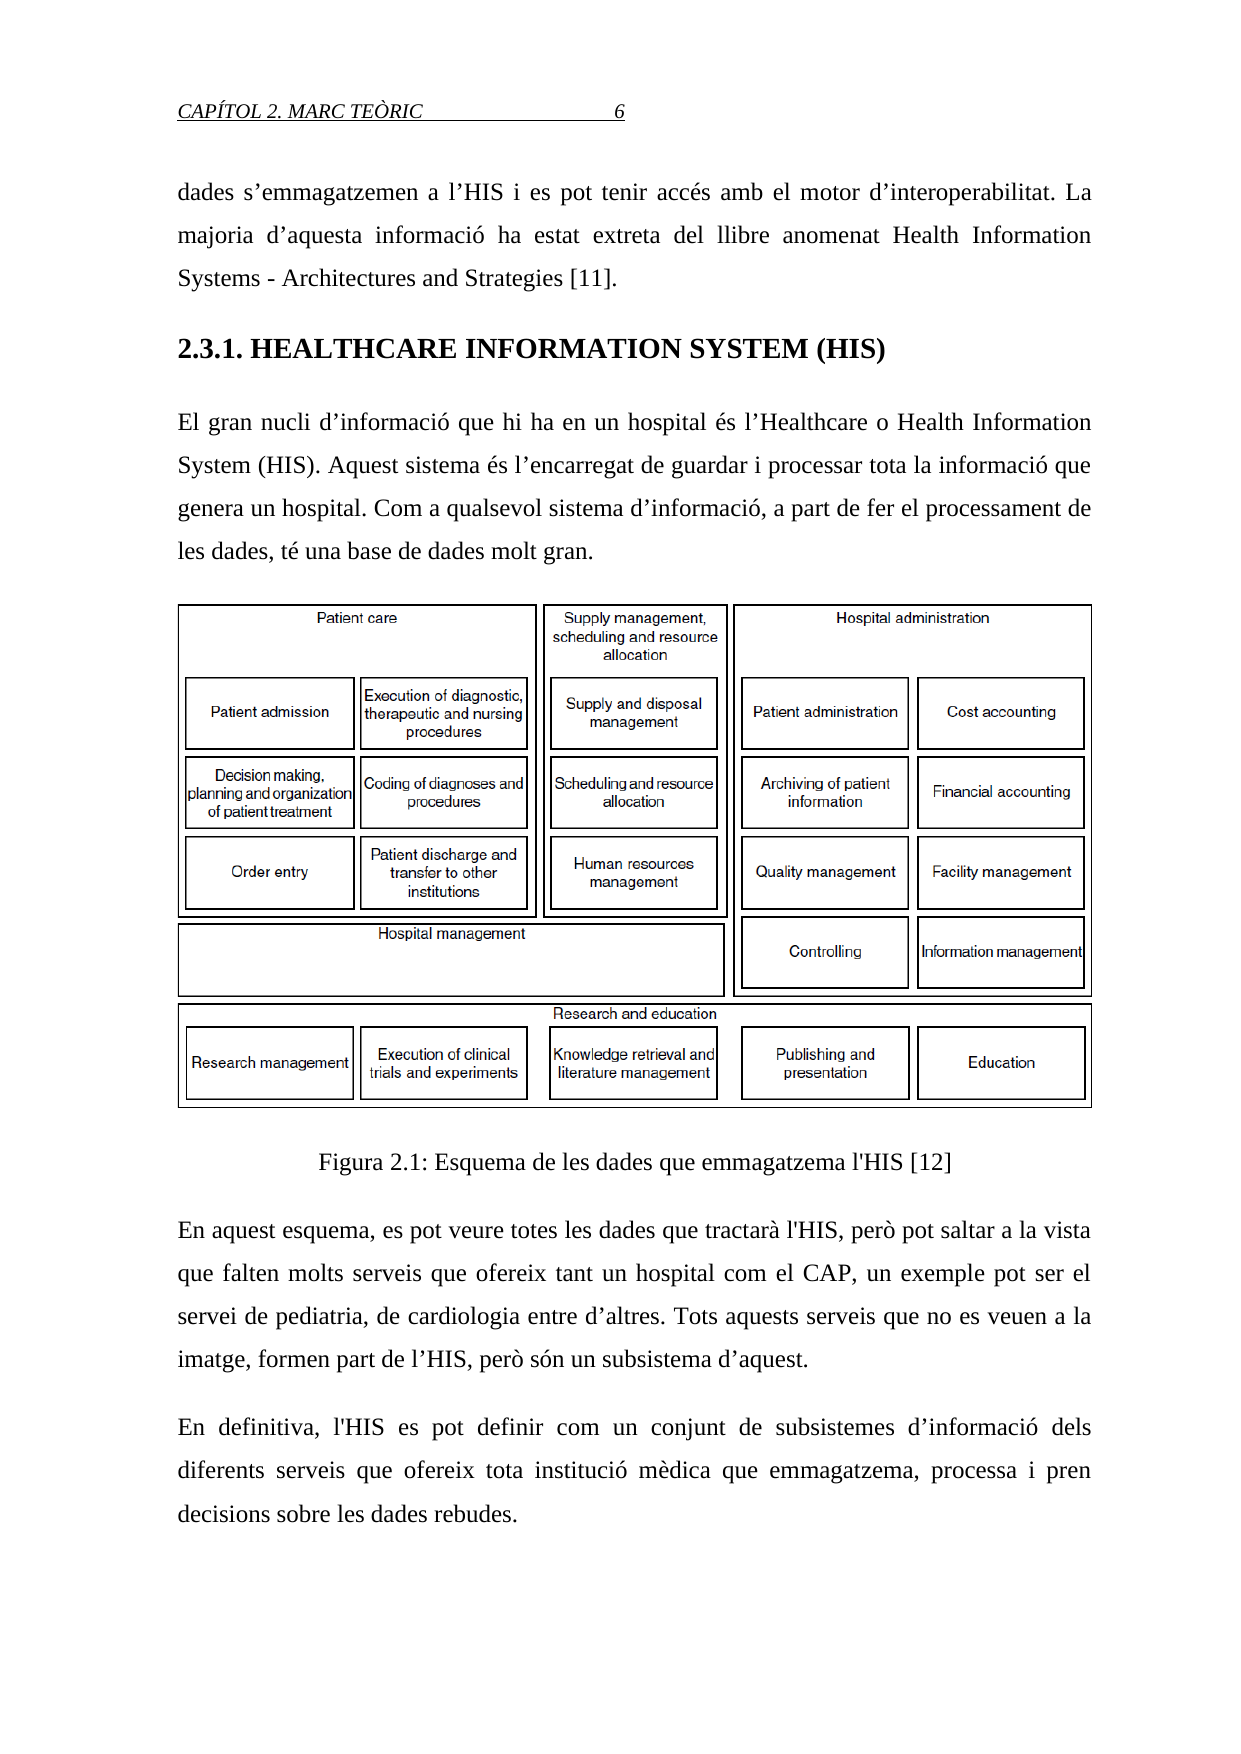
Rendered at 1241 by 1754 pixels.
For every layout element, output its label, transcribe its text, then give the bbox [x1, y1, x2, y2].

picture [177, 604, 1092, 1108]
text En definitiva, l'HIS es pot definir com un conjunt de subsistemes d’informació dels diferents serveis que ofereix tota institució mèdica que emmagatzema, processa i pren decisions sobre les dades rebudes. [177, 1412, 1092, 1527]
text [177, 177, 1092, 292]
text El gran nucli d’informació que hi ha en un hospital és l’Healthcare o Health Information System (HIS). Aquest sistema és l’encarregat de guardar i processar tota la informació que genera un hospital. Com a qualsevol sistema d’informació, a part de fer el processament de les dades, té una base de dades molt gran. [177, 407, 1092, 565]
subtitle HEALTHCARE INFORMATION SYSTEM (HIS) [177, 332, 1092, 365]
text Figura 2.1: Esquema de les dades que emmagatzema l'HIS [12] [177, 1147, 1092, 1176]
text En aquest esquema, es pot veure totes les dades que tractarà l'HIS, però pot saltar a la vista que falten molts serveis que ofereix tant un hospital com el CAP, un exemple pot ser el servei de pediatria, de cardiologia entre d’altres. Tots aquests serveis que no es veuen a la imatge, formen part de l’HIS, però són un subsistema d’aquest. [177, 1215, 1092, 1373]
